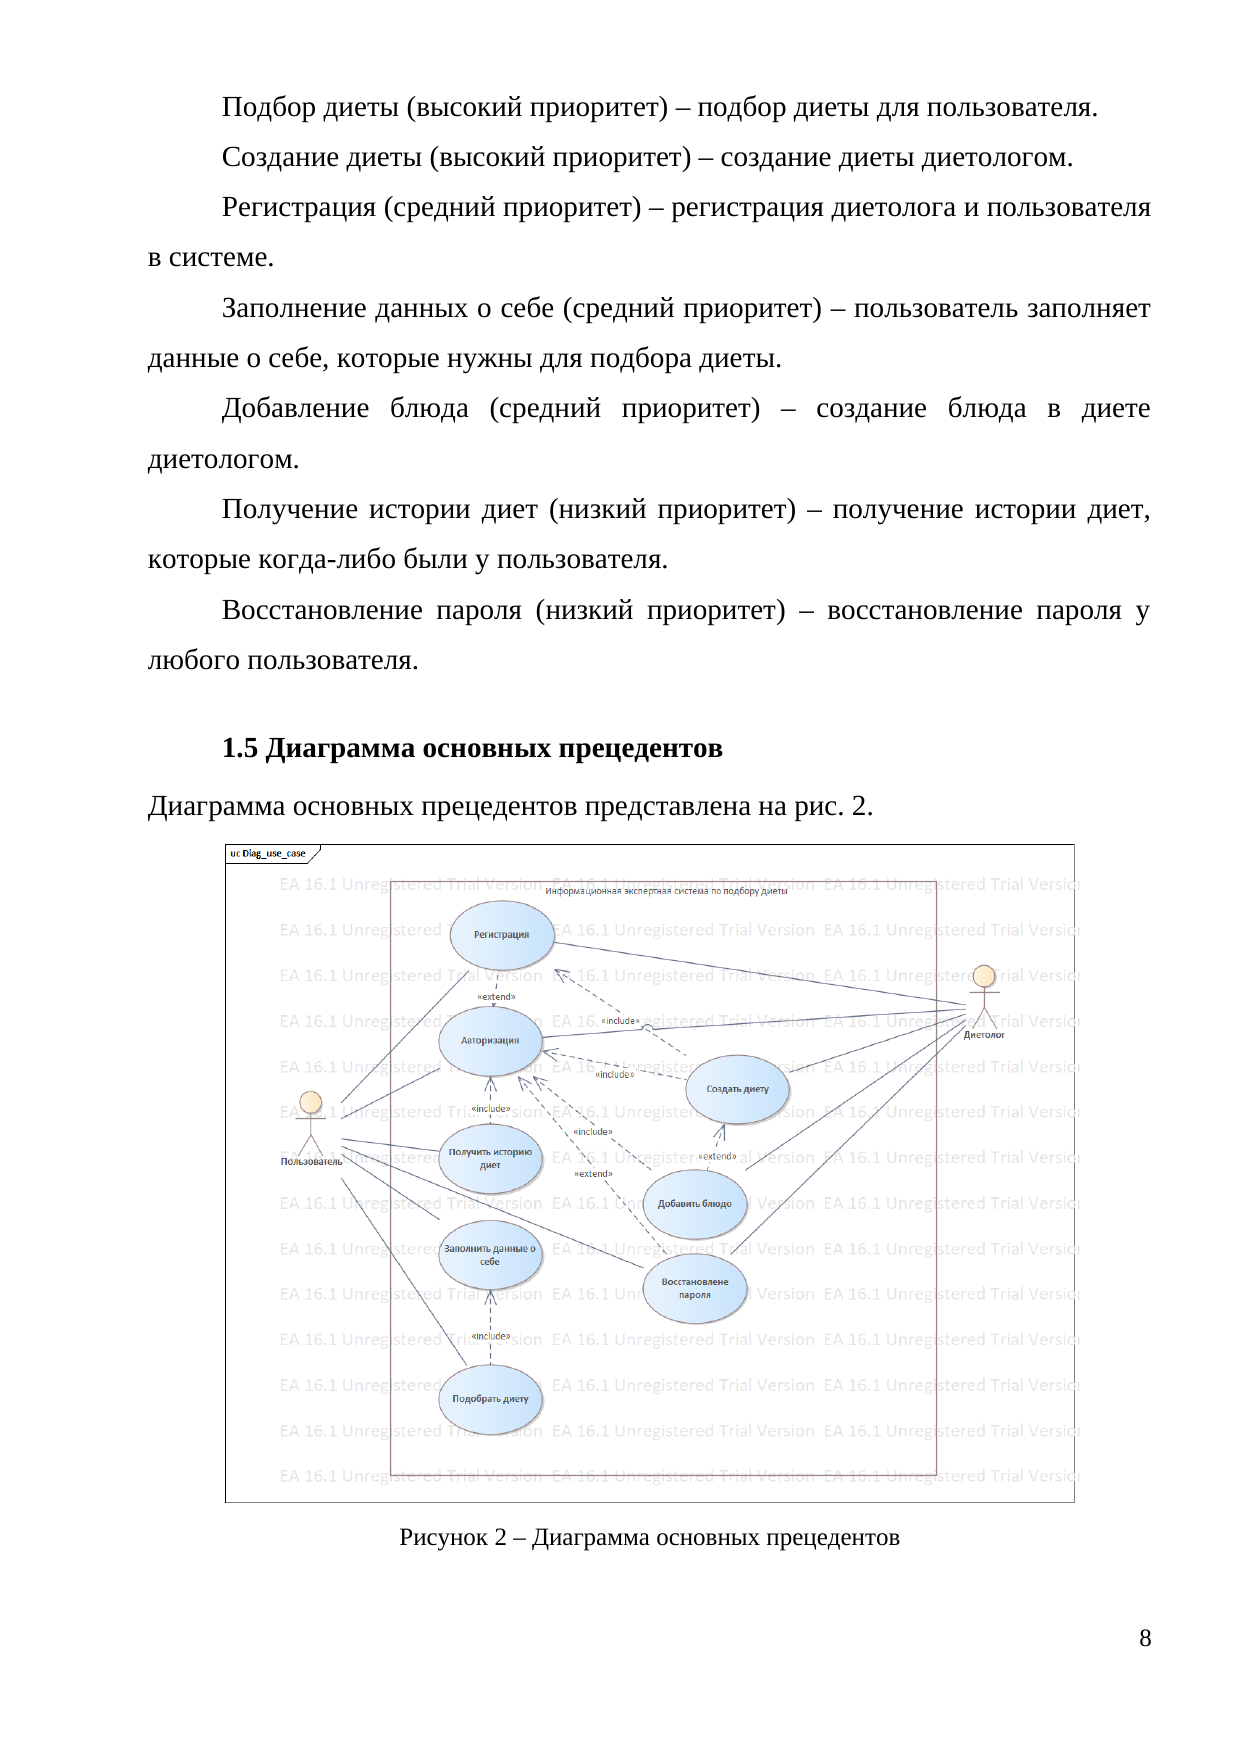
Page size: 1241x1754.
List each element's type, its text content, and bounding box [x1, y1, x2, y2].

text Создание диеты (высокий приоритет) – создание диеты диетологом. [148, 139, 1152, 172]
text Заполнение данных о себе (средний приоритет) – пользователь заполняет данные о себе, которые нужны для подбора диеты. [148, 290, 1152, 374]
text Восстановление пароля (низкий приоритет) – восстановление пароля у любого пользователя. [148, 592, 1152, 676]
text Добавление блюда (средний приоритет) – создание блюда в диете диетологом. [148, 391, 1152, 474]
text Подбор диеты (высокий приоритет) – подбор диеты для пользователя. [148, 89, 1152, 122]
text Регистрация (средний приоритет) – регистрация диетолога и пользователя в системе. [148, 189, 1152, 273]
text Рисунок 2 – Диаграмма основных прецедентов [148, 1522, 1152, 1550]
text Диаграмма основных прецедентов представлена на рис. 2. [148, 788, 1152, 822]
picture [219, 838, 1080, 1508]
subtitle 1.5 Диаграмма основных прецедентов [148, 730, 1152, 763]
text Получение истории диет (низкий приоритет) – получение истории диет, которые когда-либо были у пользователя. [148, 491, 1152, 575]
